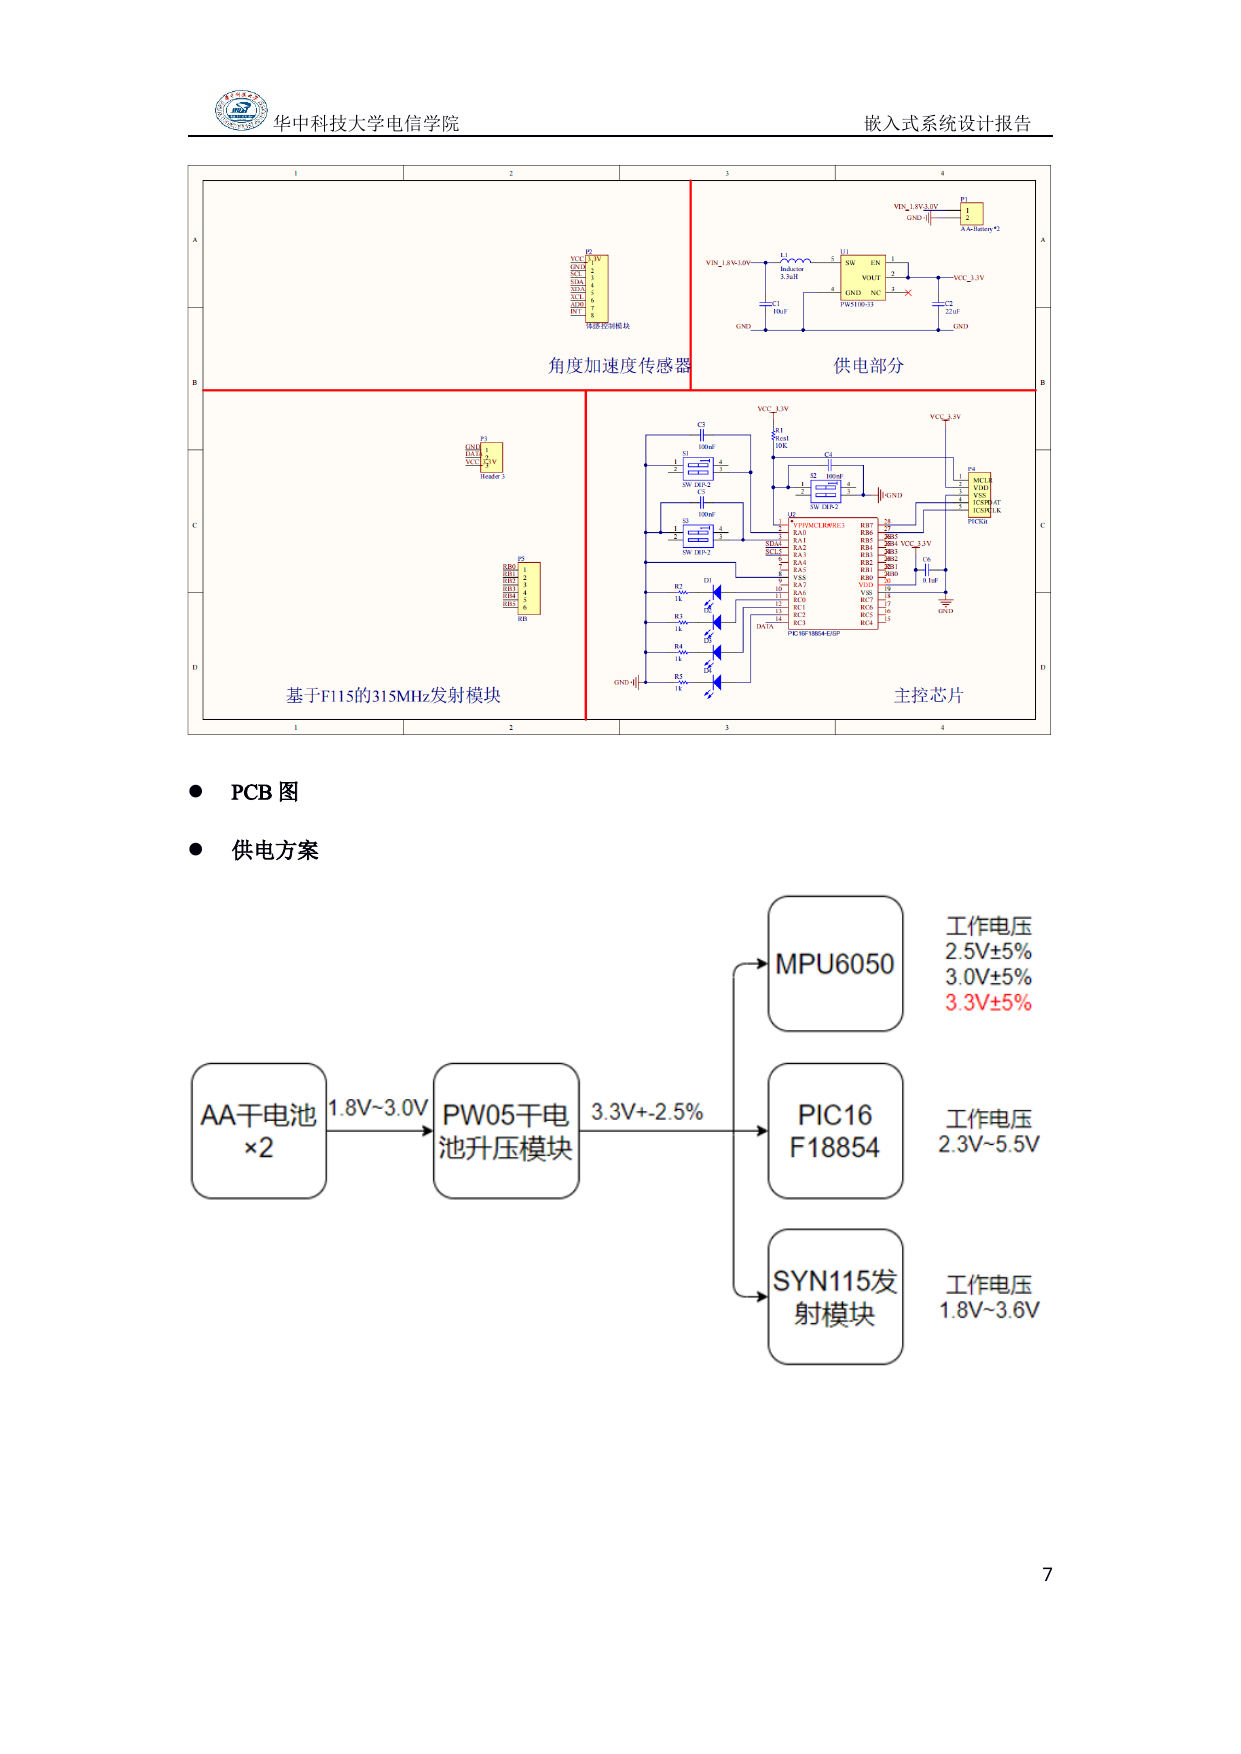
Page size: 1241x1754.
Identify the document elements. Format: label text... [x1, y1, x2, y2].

picture [208, 88, 273, 131]
picture [187, 891, 1053, 1375]
subtitle 供电方案 [187, 833, 1053, 865]
subtitle PCB图 [187, 774, 1053, 807]
picture [187, 164, 1052, 736]
